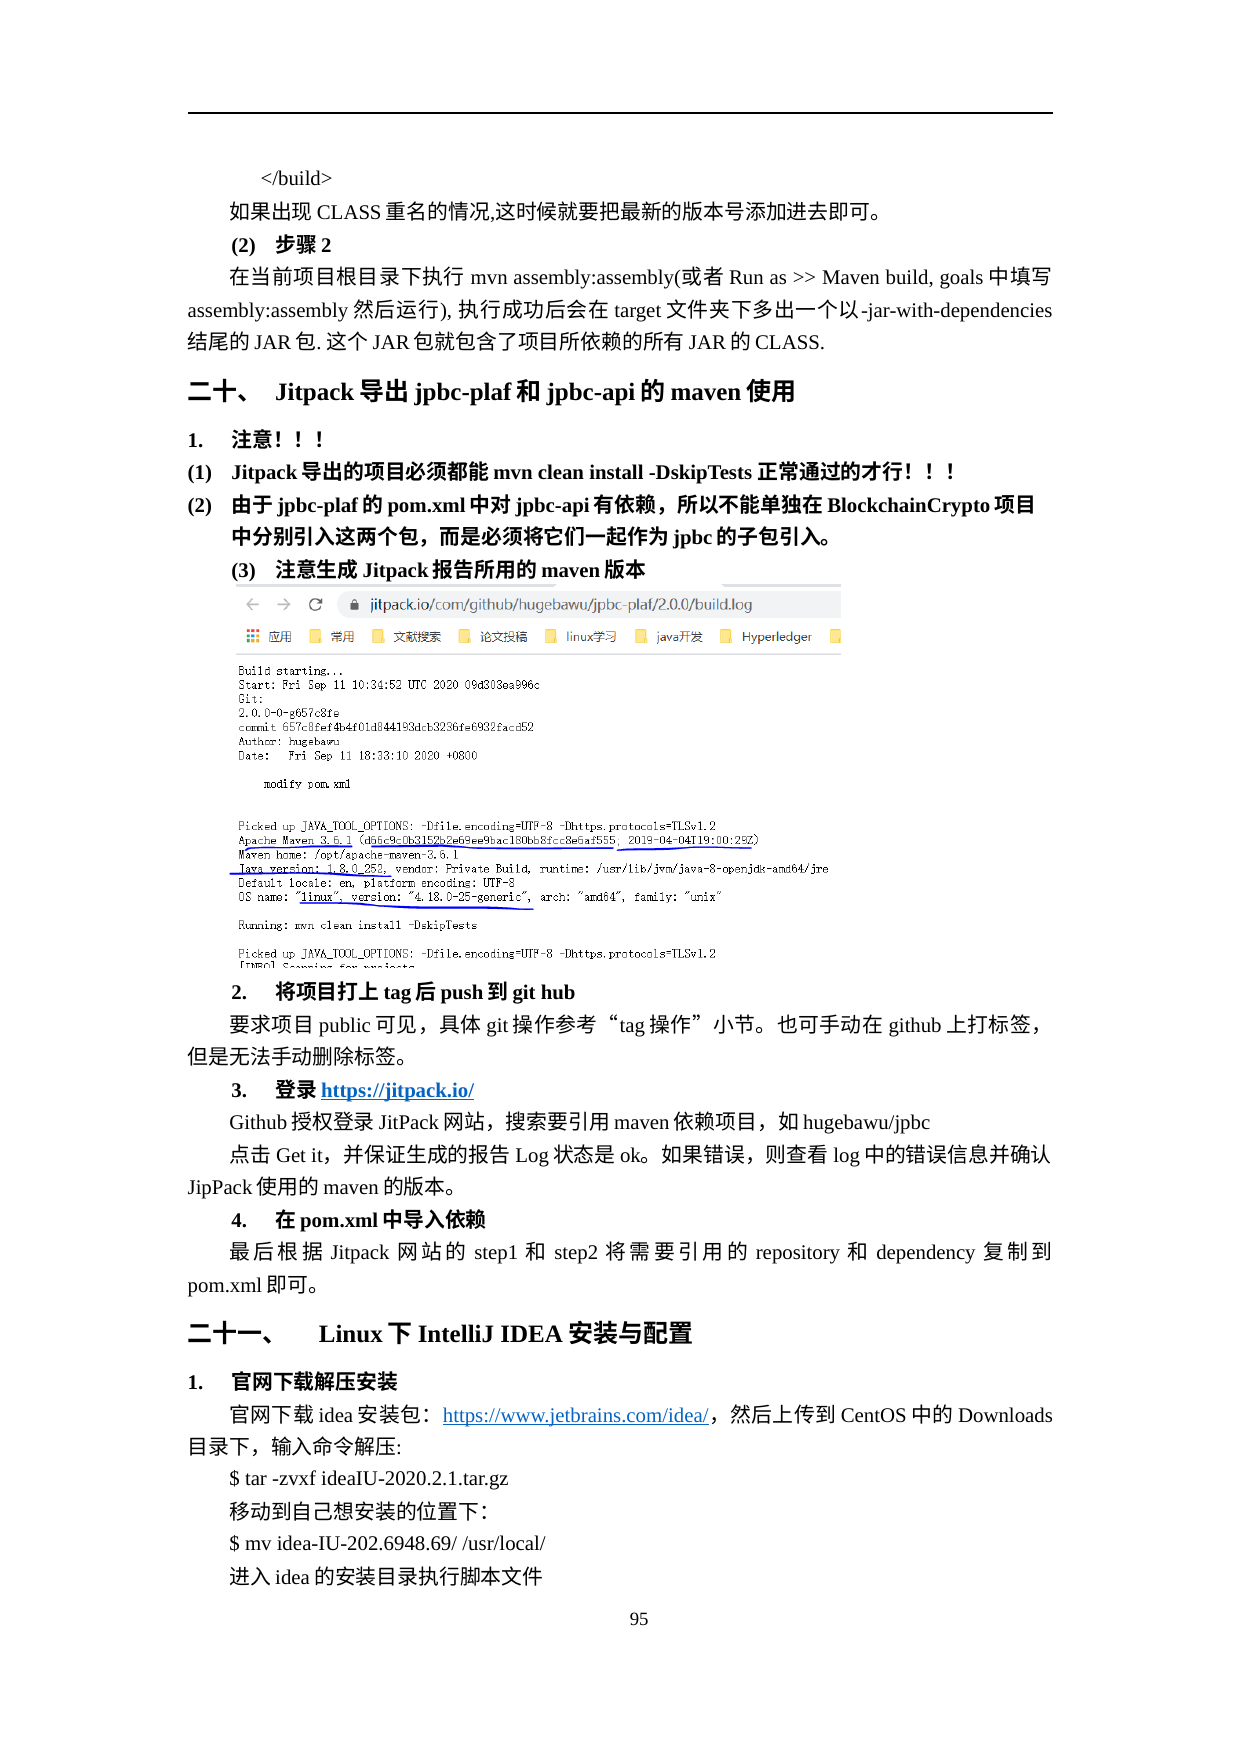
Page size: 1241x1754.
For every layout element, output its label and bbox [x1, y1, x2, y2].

picture [229, 584, 841, 968]
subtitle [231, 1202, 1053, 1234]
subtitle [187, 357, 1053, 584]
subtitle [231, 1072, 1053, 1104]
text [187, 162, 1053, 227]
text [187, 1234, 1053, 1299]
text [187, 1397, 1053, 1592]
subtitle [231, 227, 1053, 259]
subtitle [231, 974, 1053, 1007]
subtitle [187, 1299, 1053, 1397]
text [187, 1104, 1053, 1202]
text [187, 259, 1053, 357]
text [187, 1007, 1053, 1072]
